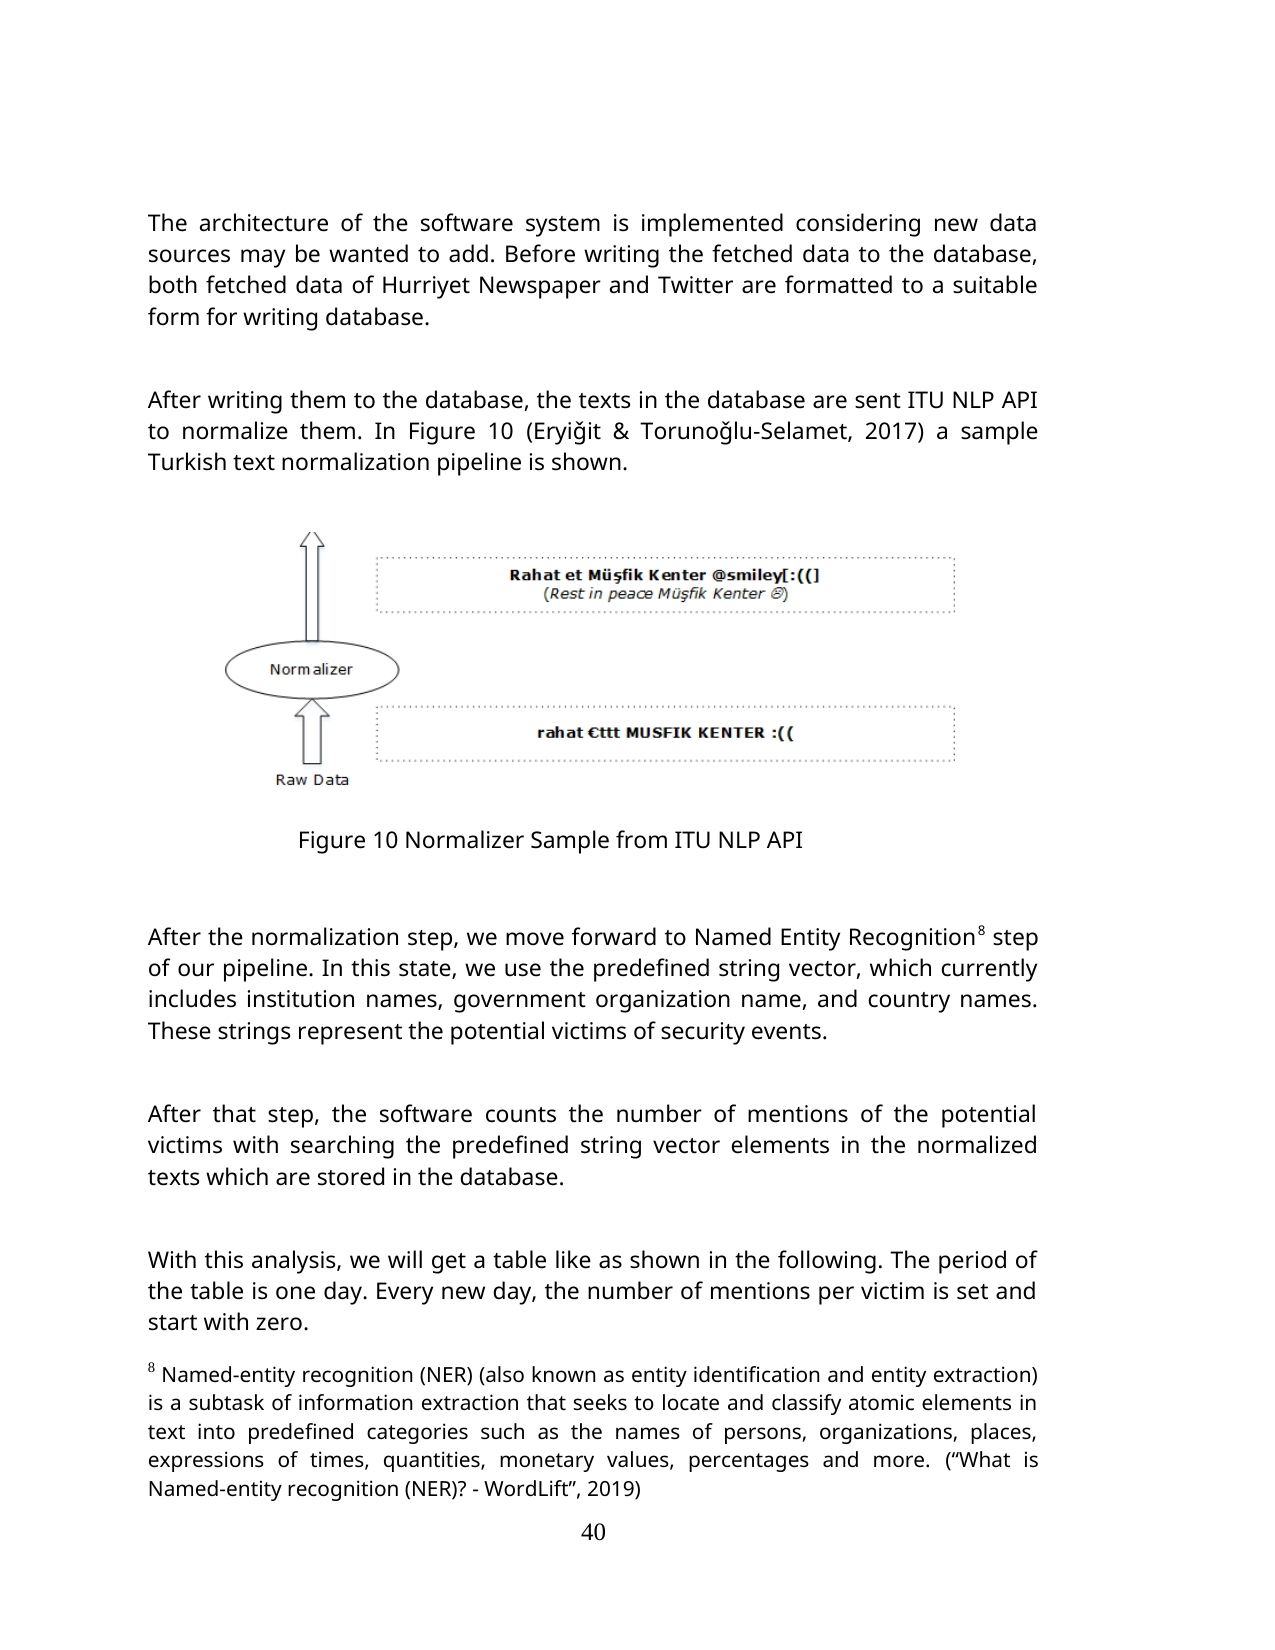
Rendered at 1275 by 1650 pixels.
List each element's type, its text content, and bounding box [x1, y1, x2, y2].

text Figure 10 Normalizer Sample from ITU NLP API [223, 824, 1039, 856]
text With this analysis, we will get a table like as shown in the following. The period of the table is one day. Every new day, the number of mentions per victim is set and start with zero. [148, 1244, 1039, 1337]
picture [207, 532, 963, 800]
text After the normalization step, we move forward to Named Entity Recognition step of our pipeline. In this state, we use the predefined string vector, which currently includes institution names, government organization name, and country names. These strings represent the potential victims of security events. [148, 921, 1039, 1046]
text After that step, the software counts the number of mentions of the potential victims with searching the predefined string vector elements in the normalized texts which are stored in the database. [148, 1098, 1039, 1192]
text The architecture of the software system is implemented considering new data sources may be wanted to add. Before writing the fetched data to the database, both fetched data of Hurriyet Newspaper and Twitter are formatted to a suitable form for writing database. [148, 207, 1039, 332]
text After writing them to the database, the texts in the database are sent ITU NLP API to normalize them. In Figure 10 (Eryiǧit & Torunoǧlu-Selamet, 2017) a sample Turkish text normalization pipeline is shown. [148, 384, 1039, 478]
